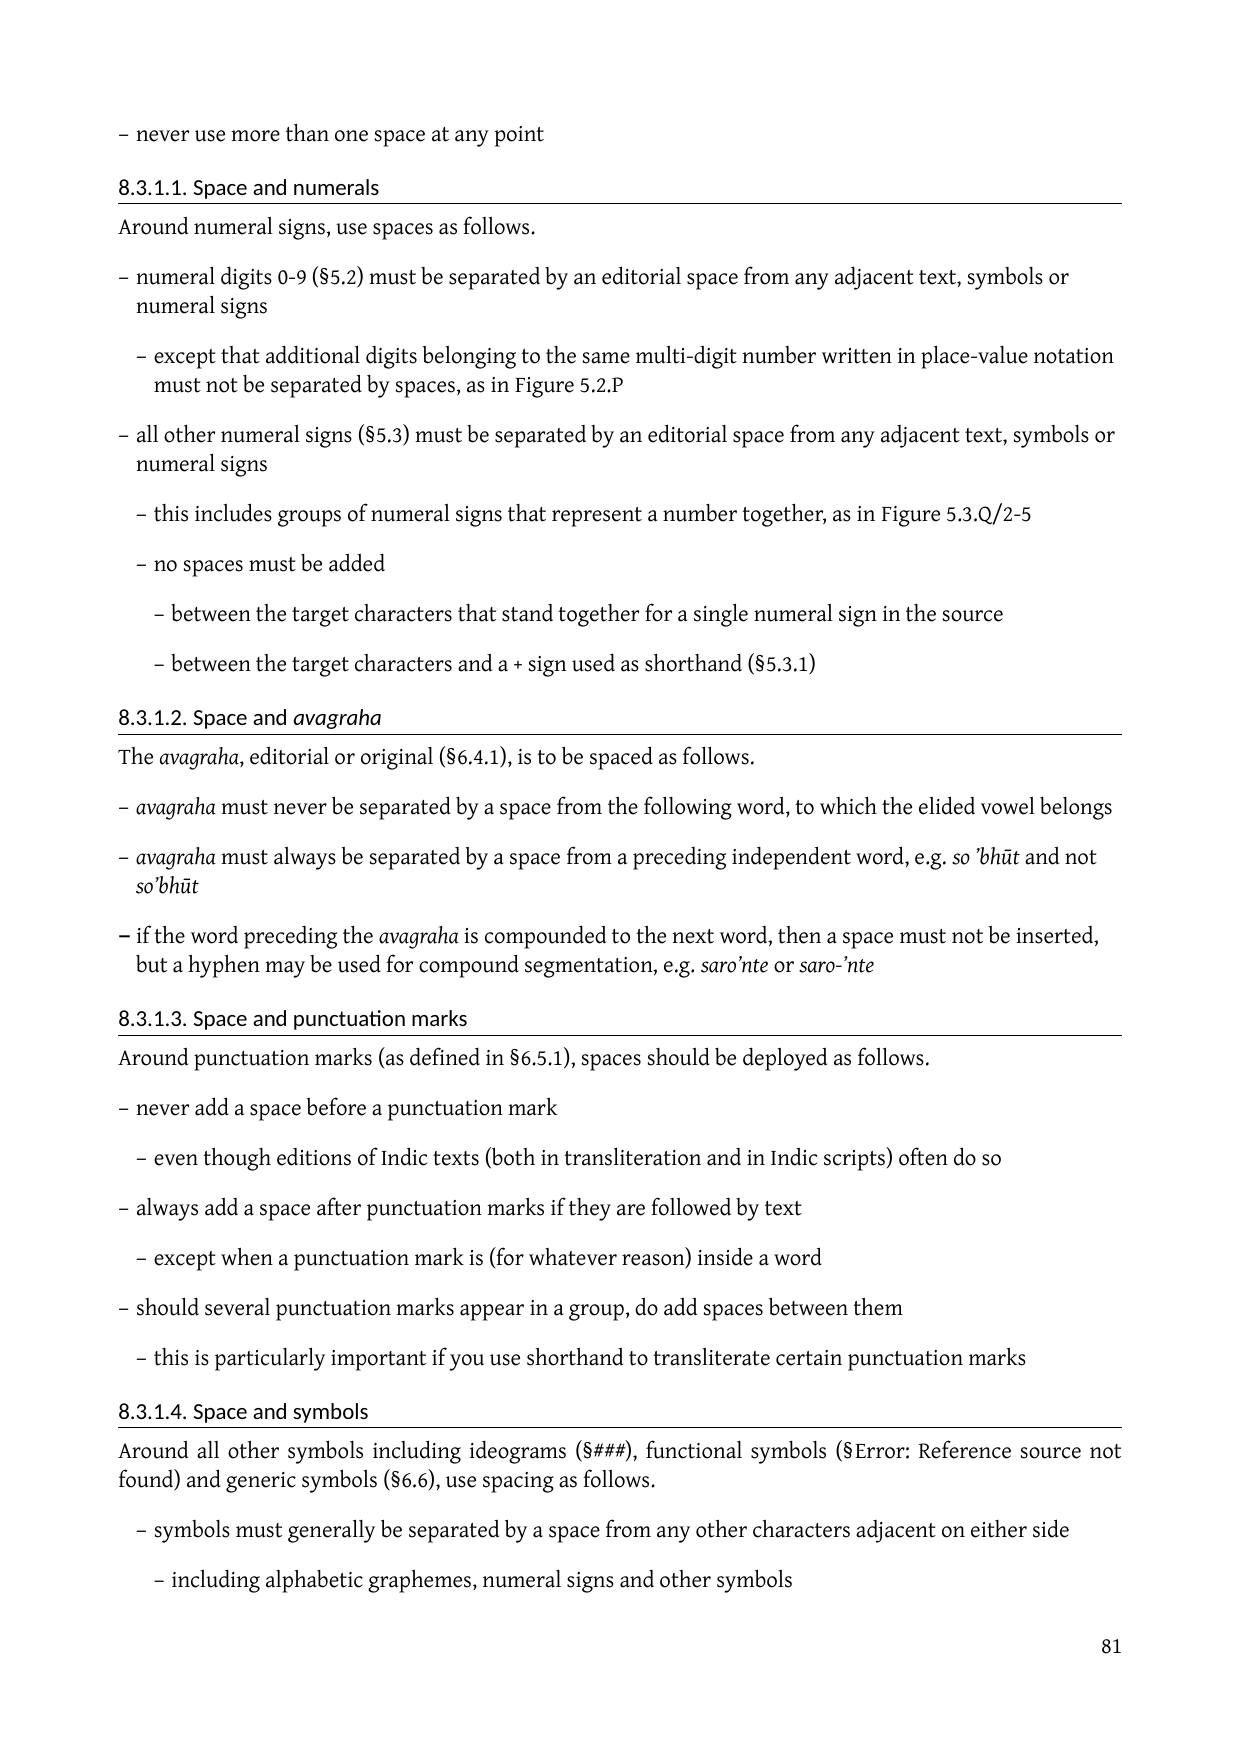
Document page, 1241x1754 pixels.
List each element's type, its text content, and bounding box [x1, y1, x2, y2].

list no spaces must be added [136, 548, 1122, 577]
list if the word preceding the avagraha is compounded to the next word, then a space must not be inserted, but a hyphen may be used for compound segmentation, e.g. saro’nte or saro-’nte [118, 920, 1122, 978]
list even though editions of Indic texts (both in transliteration and in Indic scripts) often do so [136, 1142, 1122, 1171]
list except that additional digits belonging to the same multi-digit number written in place-value notation must not be separated by spaces, as in Figure 5.2.A [136, 340, 1122, 398]
list always add a space after punctuation marks if they are followed by text [118, 1192, 1122, 1221]
list including alphabetic graphemes, numeral signs and other symbols [153, 1564, 1122, 1593]
list between the target characters and a + sign used as shorthand (§5.3.1) [153, 648, 1122, 677]
list should several punctuation marks appear in a group, do add spaces between them [118, 1292, 1122, 1321]
subtitle Space and punctuation marks [118, 1003, 1122, 1035]
list this includes groups of numeral signs that represent a number together, as in Figure 5.3.A/2-5 [136, 498, 1122, 527]
list never use more than one space at any point [118, 118, 1122, 147]
list avagraha must always be separated by a space from a preceding independent word, e.g. so ’bhūt and not so’bhūt [118, 841, 1122, 899]
text The avagraha, editorial or original (§6.4.1), is to be spaced as follows. [118, 741, 1122, 770]
list between the target characters that stand together for a single numeral sign in the source [153, 598, 1122, 627]
list this is particularly important if you use shorthand to transliterate certain punctuation marks [136, 1342, 1122, 1371]
list numeral digits 0-9 (§5.2) must be separated by an editorial space from any adjacent text, symbols or numeral signs [118, 261, 1122, 319]
list avagraha must never be separated by a space from the following word, to which the elided vowel belongs [118, 791, 1122, 820]
subtitle Space and numerals [118, 172, 1122, 203]
text Around punctuation marks (as defined in §6.5.1), spaces should be deployed as follows. [118, 1042, 1122, 1071]
text Around numeral signs, use spaces as follows. [118, 211, 1122, 240]
list all other numeral signs (§5.3) must be separated by an editorial space from any adjacent text, symbols or numeral signs [118, 419, 1122, 477]
list never add a space before a punctuation mark [118, 1092, 1122, 1121]
subtitle Space and symbols [118, 1396, 1122, 1427]
list except when a punctuation mark is (for whatever reason) inside a word [136, 1242, 1122, 1271]
subtitle Space and avagraha [118, 702, 1122, 734]
list symbols must generally be separated by a space from any other characters adjacent on either side [136, 1514, 1122, 1543]
